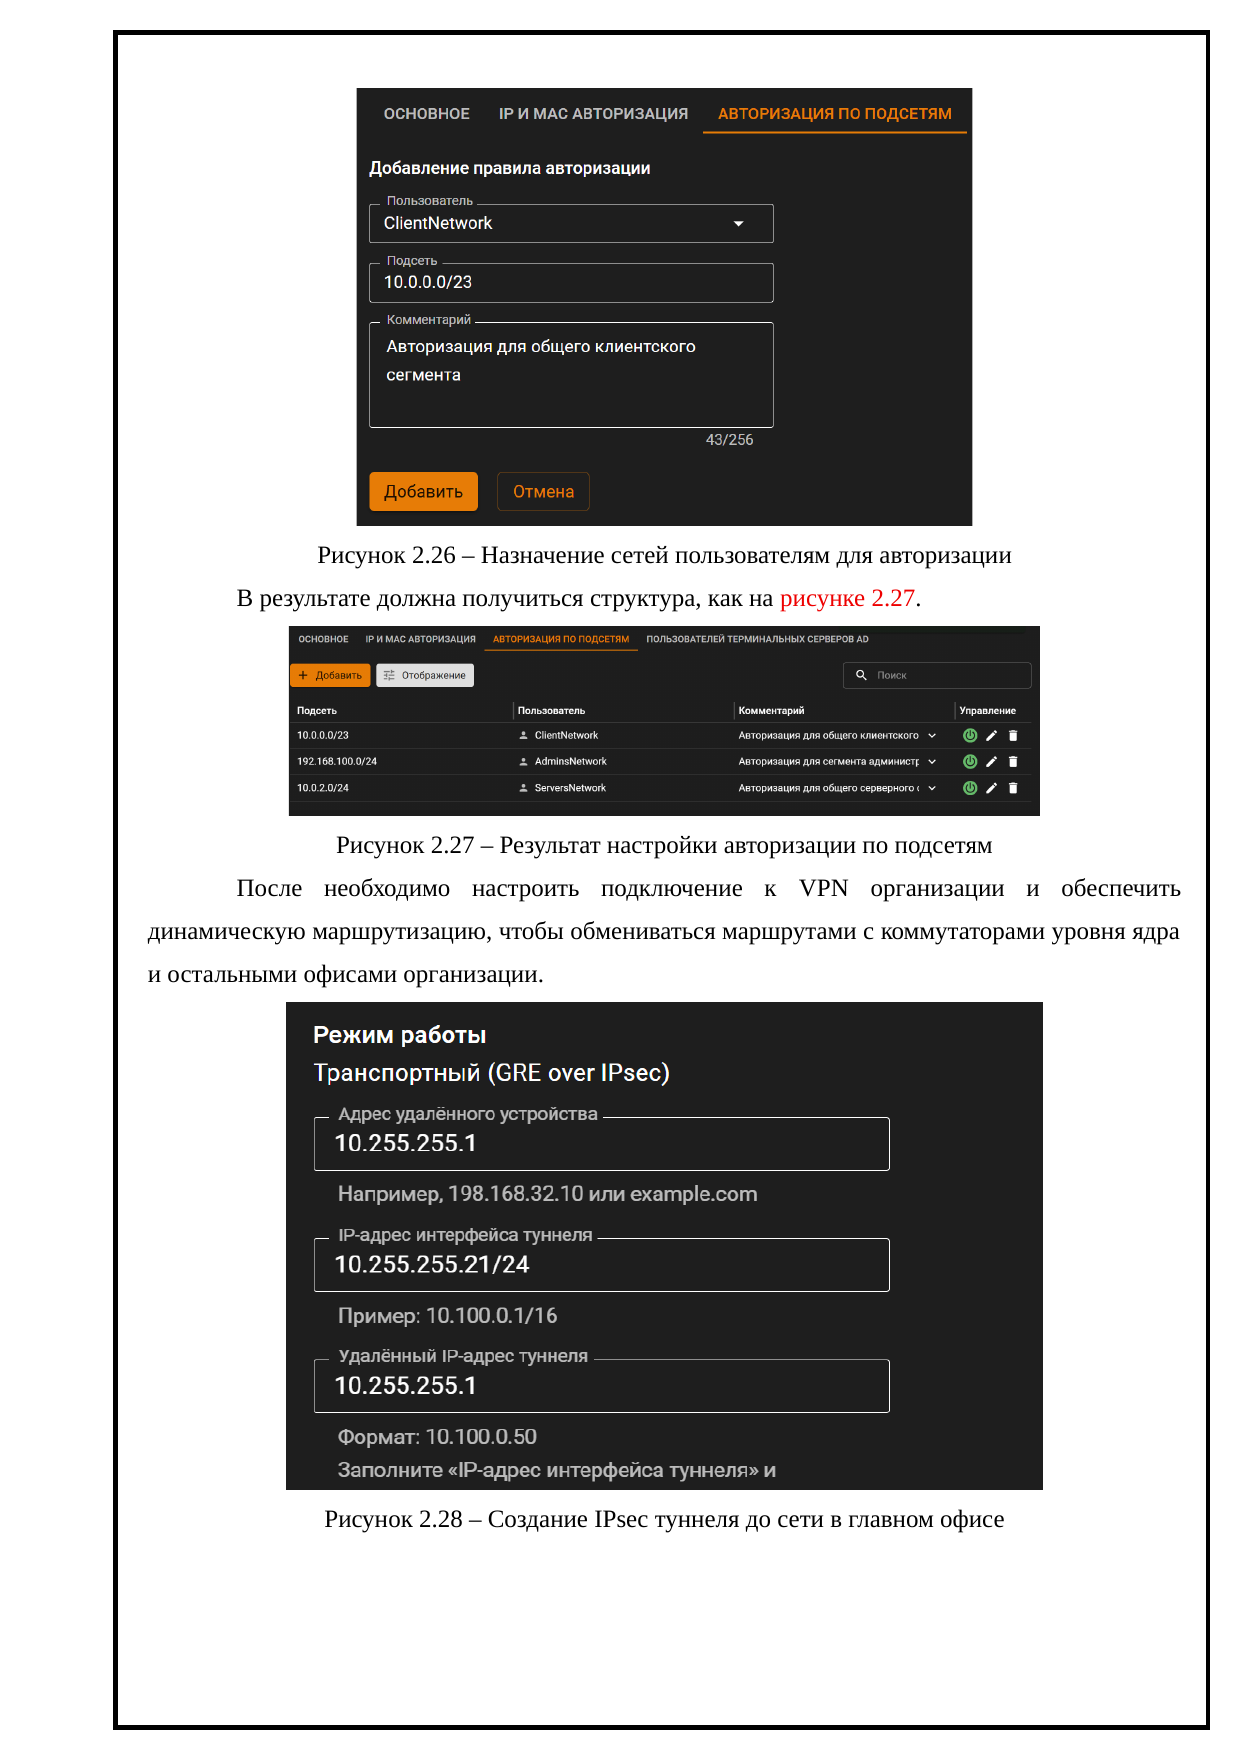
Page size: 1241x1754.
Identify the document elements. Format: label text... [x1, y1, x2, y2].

text Рисунок 2.28 – Создание IPsec туннеля до сети в главном офисе [148, 1504, 1181, 1533]
text Рисунок 2.26 – Назначение сетей пользователям для авторизации [148, 540, 1181, 569]
picture [286, 1002, 1043, 1490]
text Рисунок 2.27 – Результат настройки авторизации по подсетям [148, 830, 1181, 859]
text После необходимо настроить подключение к VPN организации и обеспечить динамическую маршрутизацию, чтобы обмениваться маршрутами с коммутаторами уровня ядра и остальными офисами организации. [148, 873, 1181, 988]
picture [356, 88, 973, 526]
text В результате должна получиться структура, как на рисунке 2.27. [148, 583, 1181, 612]
picture [288, 626, 1040, 816]
